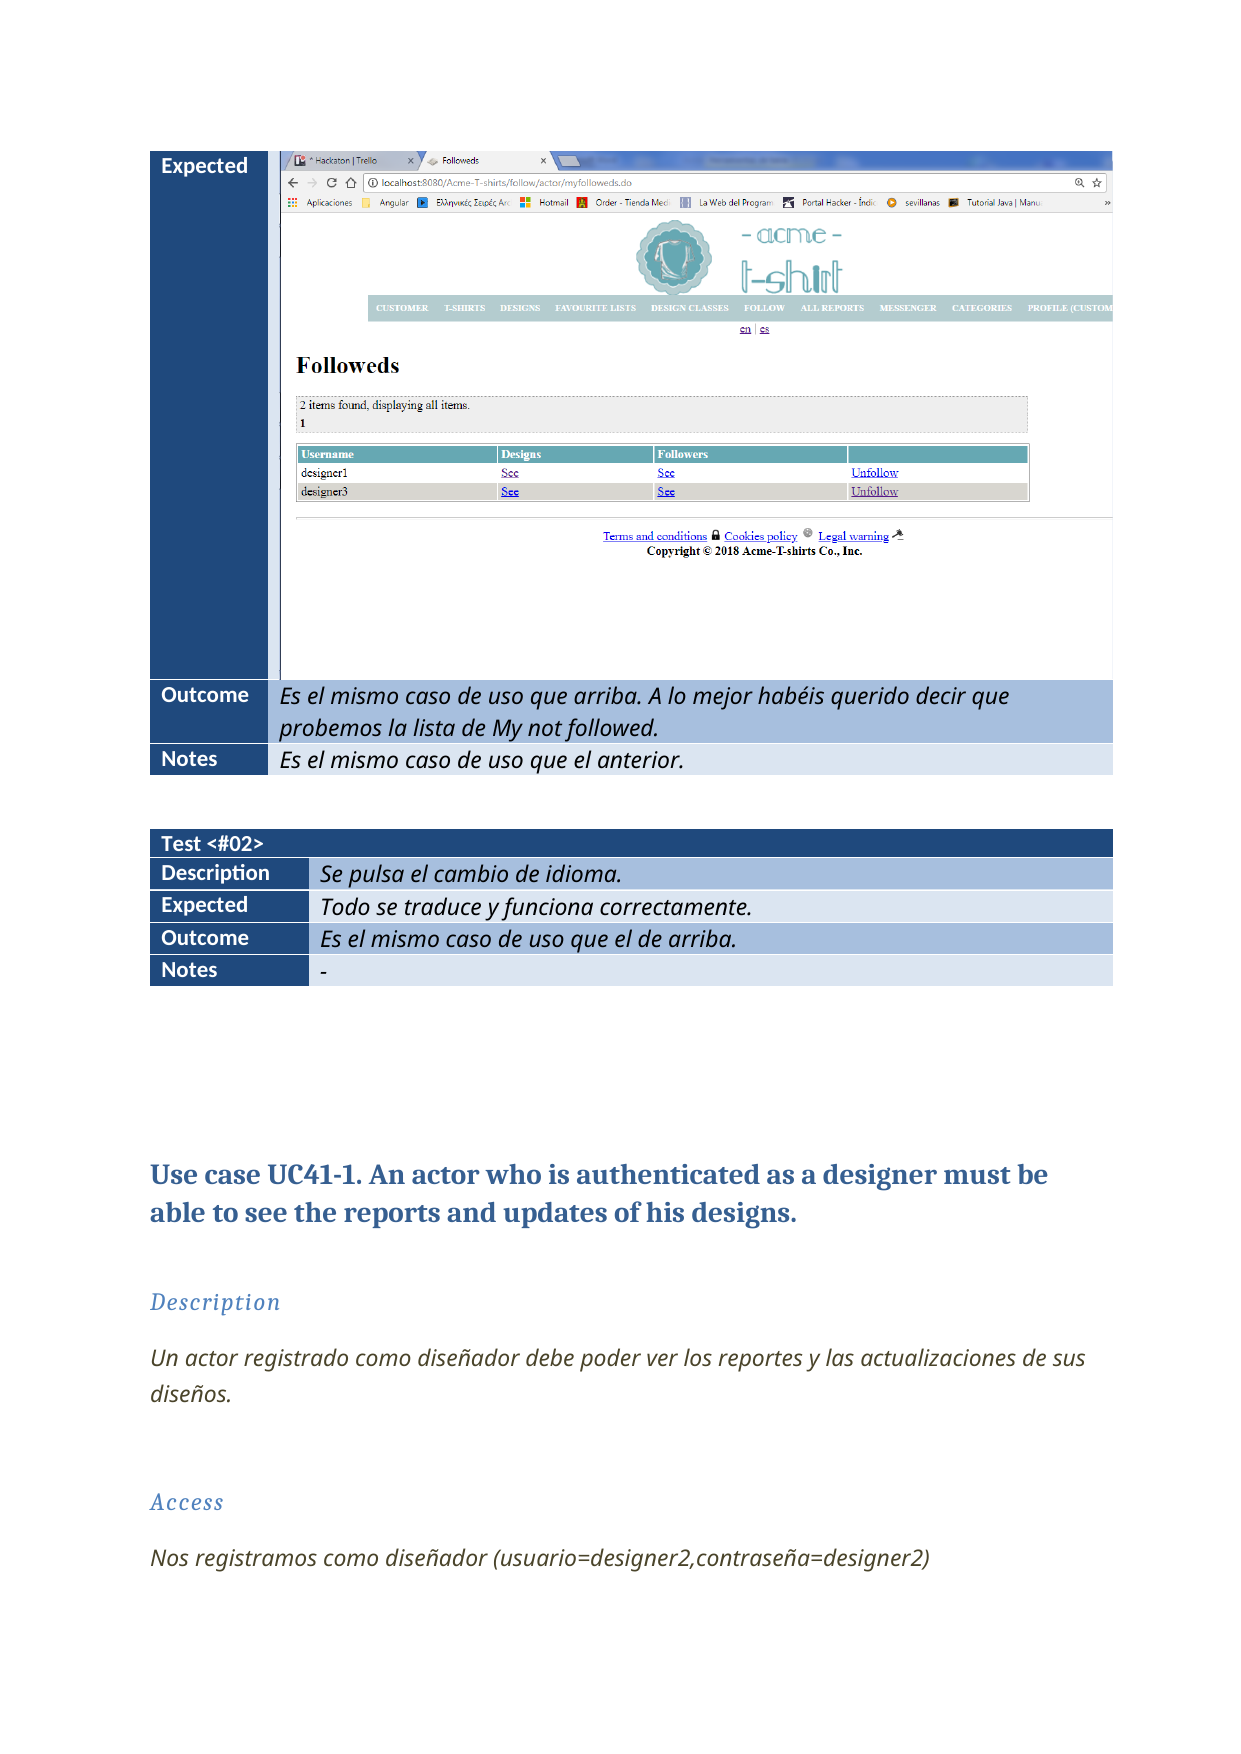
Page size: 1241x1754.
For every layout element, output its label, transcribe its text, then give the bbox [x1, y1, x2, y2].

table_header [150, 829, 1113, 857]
subtitle Access [150, 1488, 1090, 1517]
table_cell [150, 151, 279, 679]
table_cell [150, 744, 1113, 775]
picture [279, 151, 1113, 680]
text Nos registramos como diseñador (usuario=designer2,contraseña=designer2) [150, 1542, 1090, 1573]
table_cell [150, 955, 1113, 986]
text Use case UC41-1. An actor who is authenticated as a designer must be able to see the reports and updates of his designs. [150, 1158, 1090, 1230]
subtitle Description [150, 1288, 1090, 1317]
subtitle Un actor registrado como diseñador debe poder ver los reportes y las actualizaciones de sus diseños. [150, 1342, 1090, 1409]
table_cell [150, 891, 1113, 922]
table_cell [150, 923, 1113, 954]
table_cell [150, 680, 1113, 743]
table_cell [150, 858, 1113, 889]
